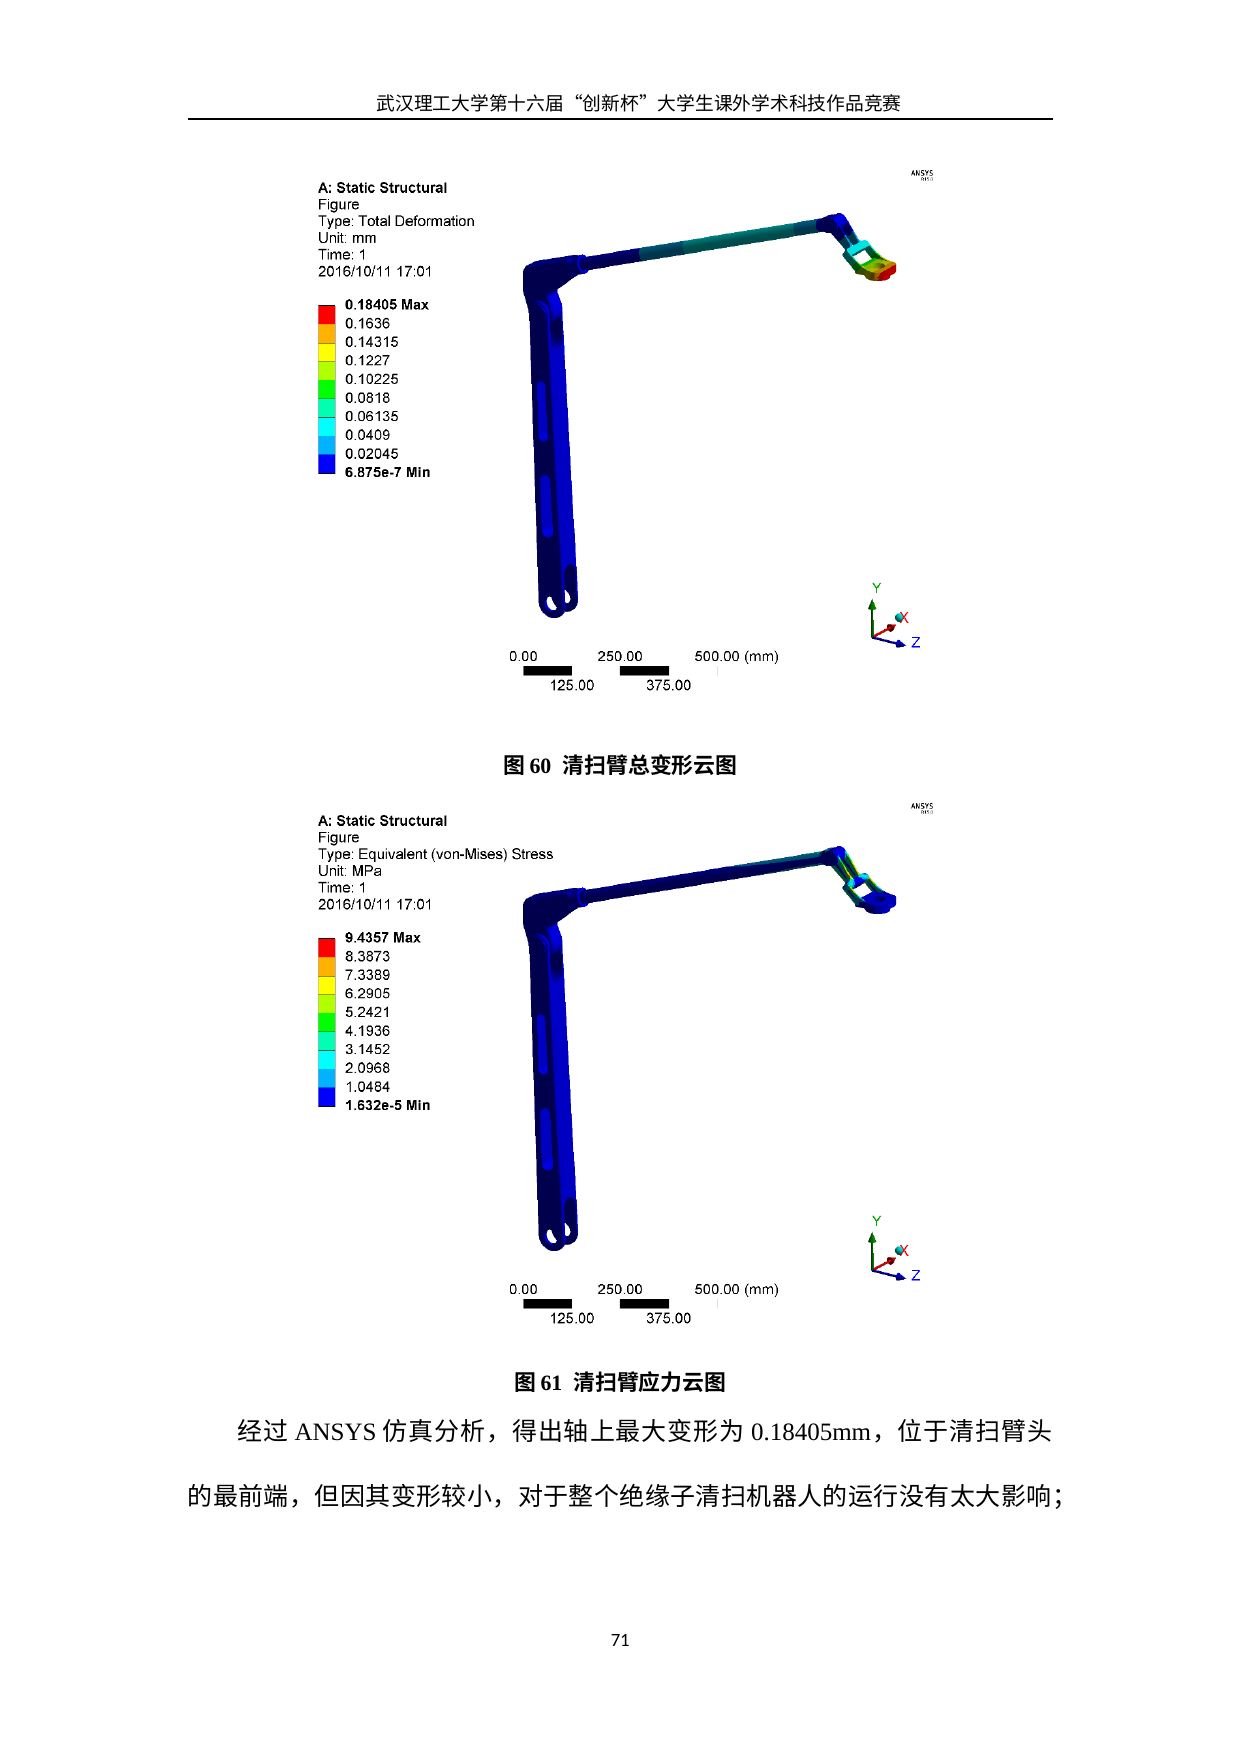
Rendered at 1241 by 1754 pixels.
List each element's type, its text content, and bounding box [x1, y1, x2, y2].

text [187, 1397, 1053, 1527]
text 图61 清扫臂应力云图 [187, 1365, 1053, 1397]
picture [301, 163, 939, 695]
picture [301, 796, 939, 1328]
text 图60 清扫臂总变形云图 [187, 747, 1053, 780]
